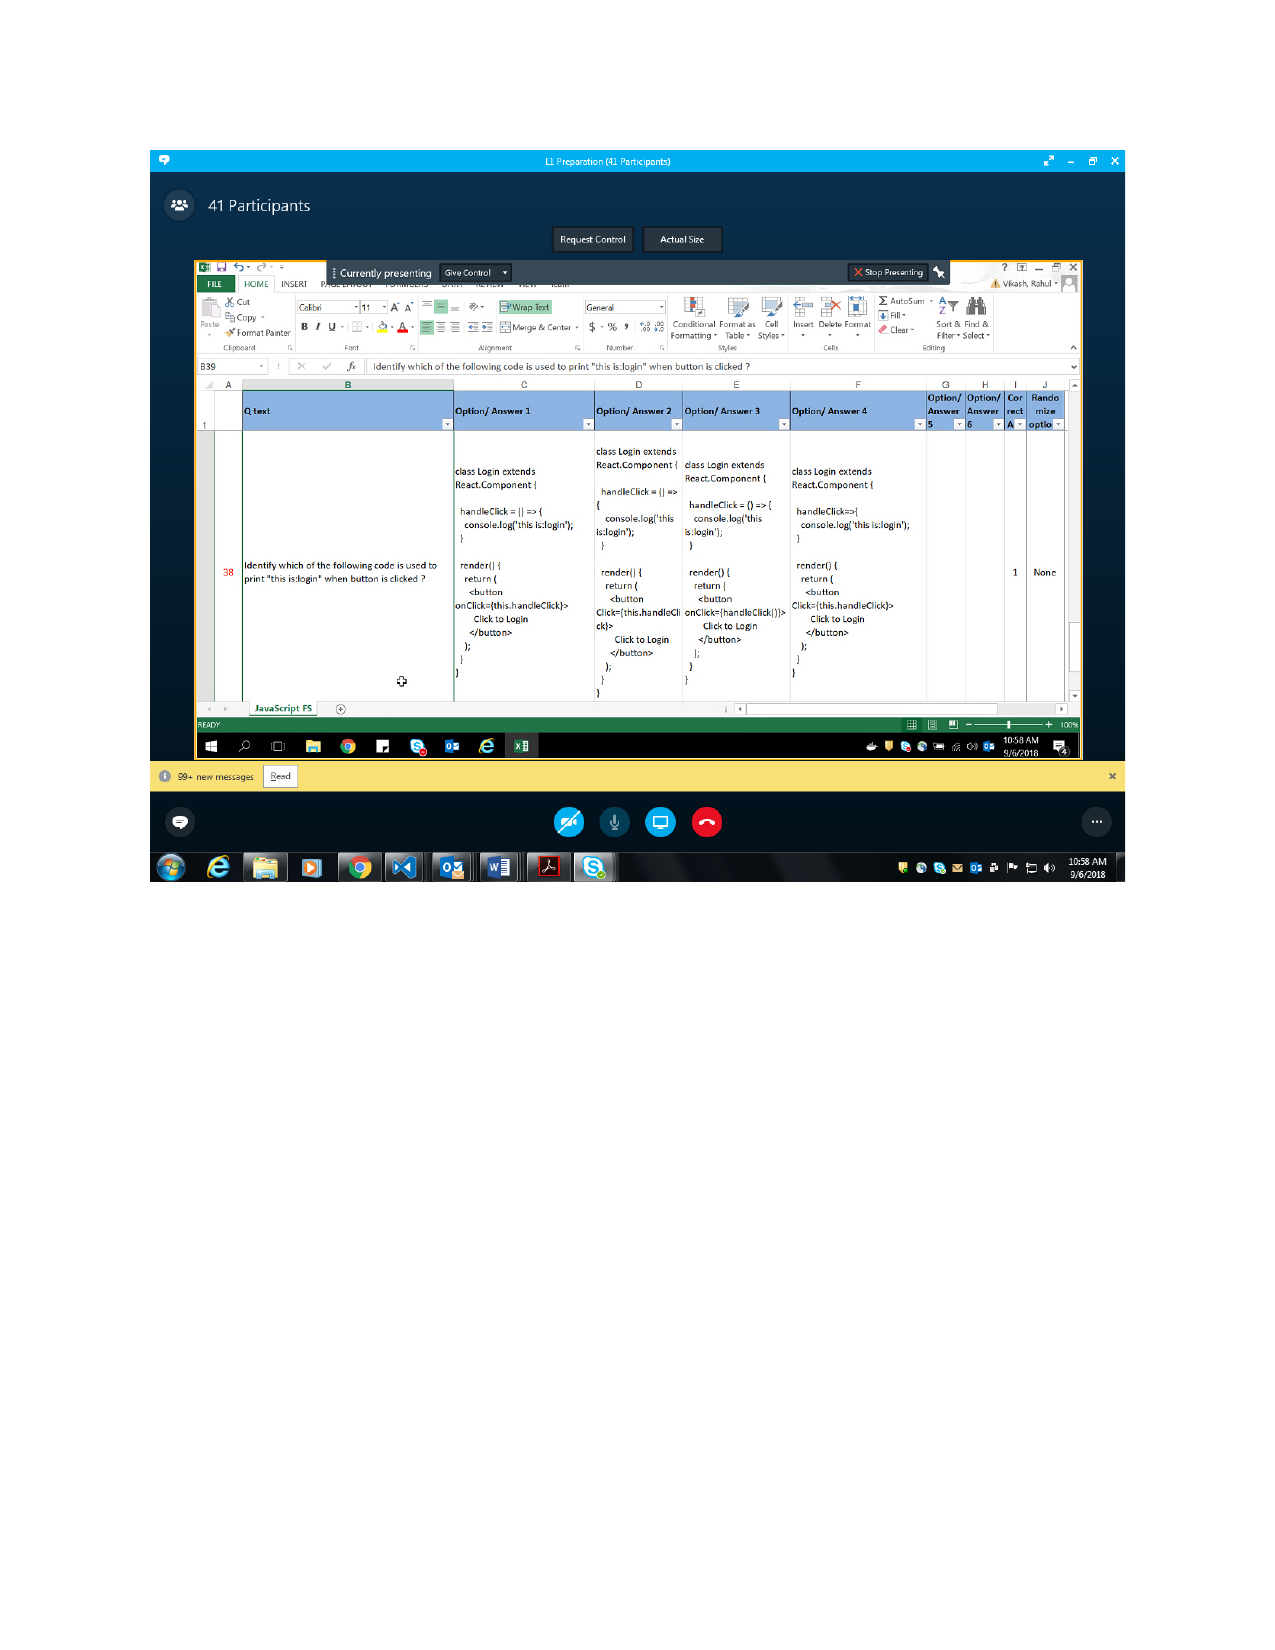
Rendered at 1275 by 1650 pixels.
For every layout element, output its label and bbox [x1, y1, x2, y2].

picture [160, 156, 169, 163]
picture [150, 173, 1125, 882]
